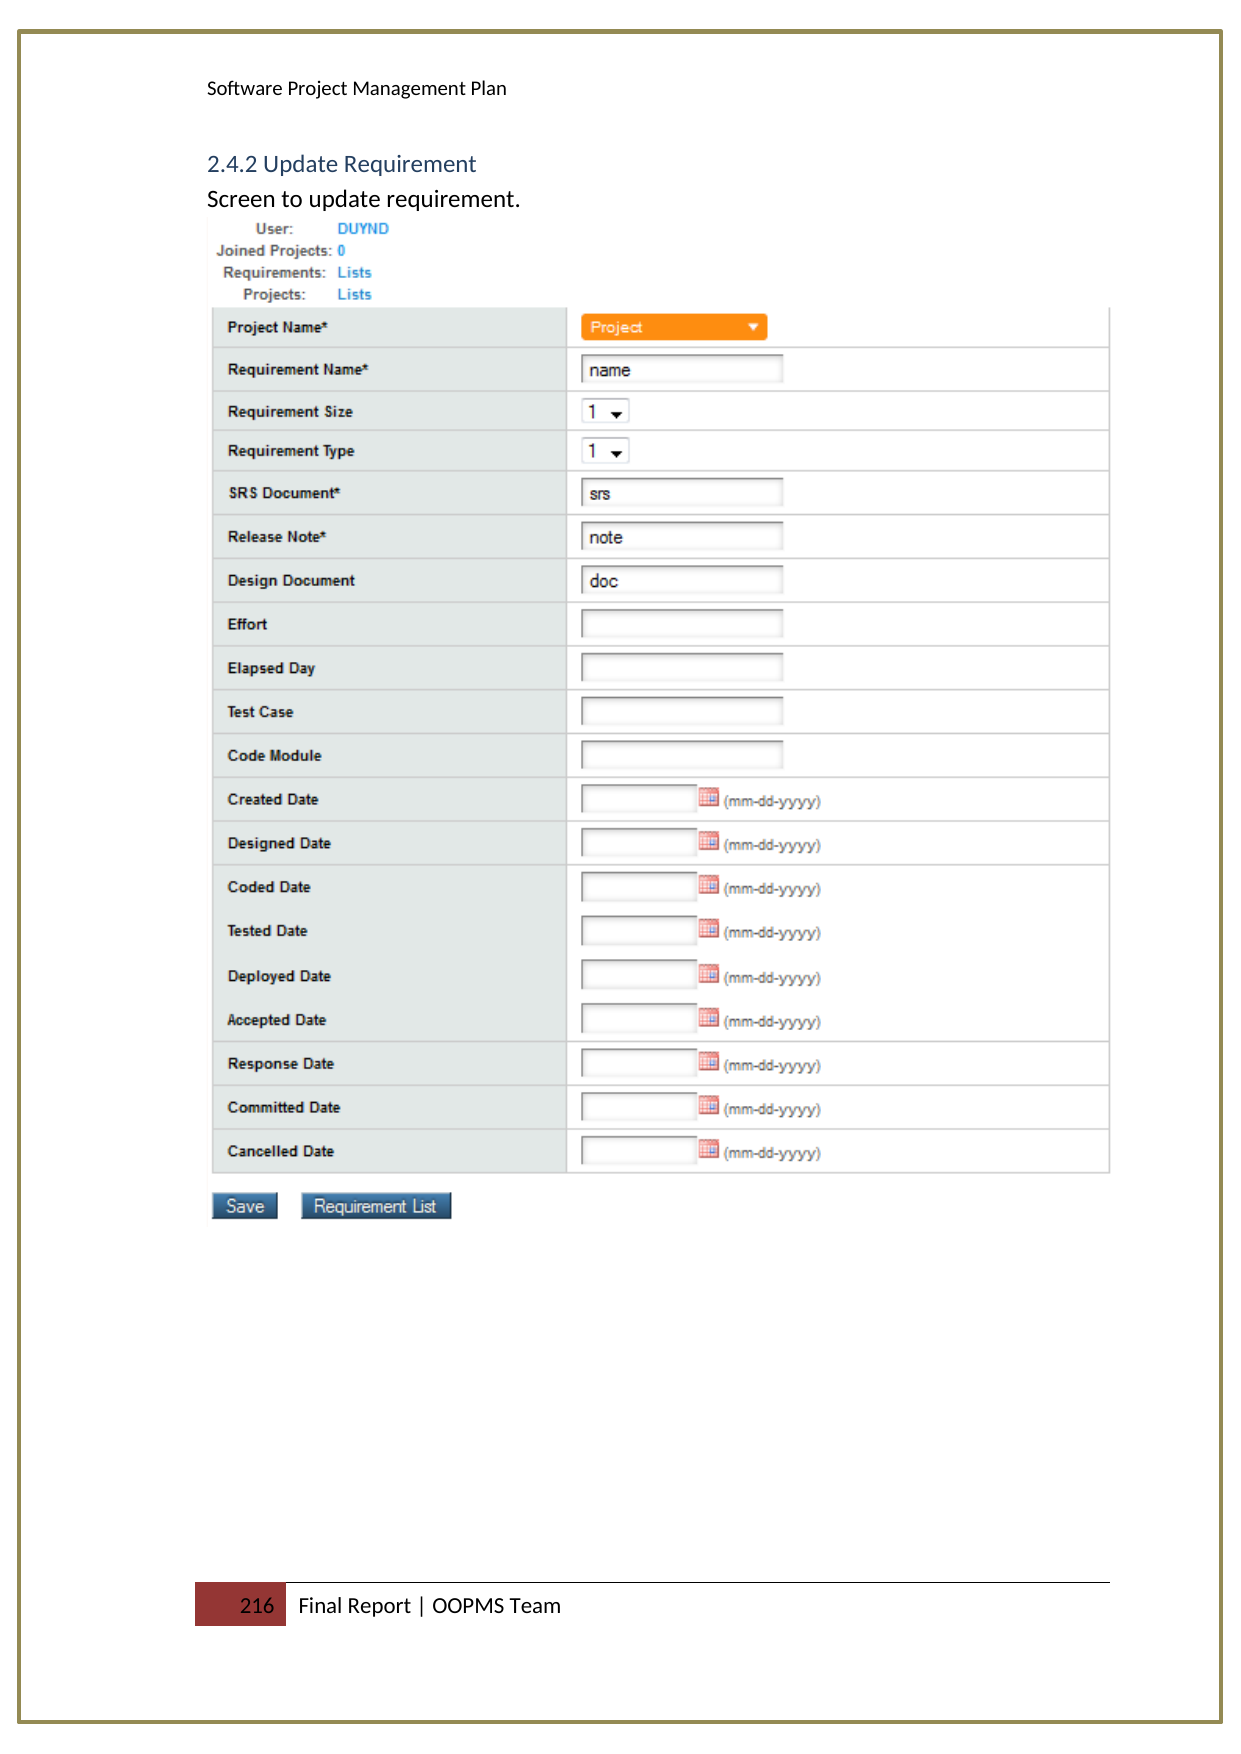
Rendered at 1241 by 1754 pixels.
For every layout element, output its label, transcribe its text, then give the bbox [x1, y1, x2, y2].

subtitle 2.4.2 Update Requirement [207, 148, 1122, 178]
picture [206, 217, 1123, 1227]
text Screen to update requirement. [207, 183, 1122, 217]
